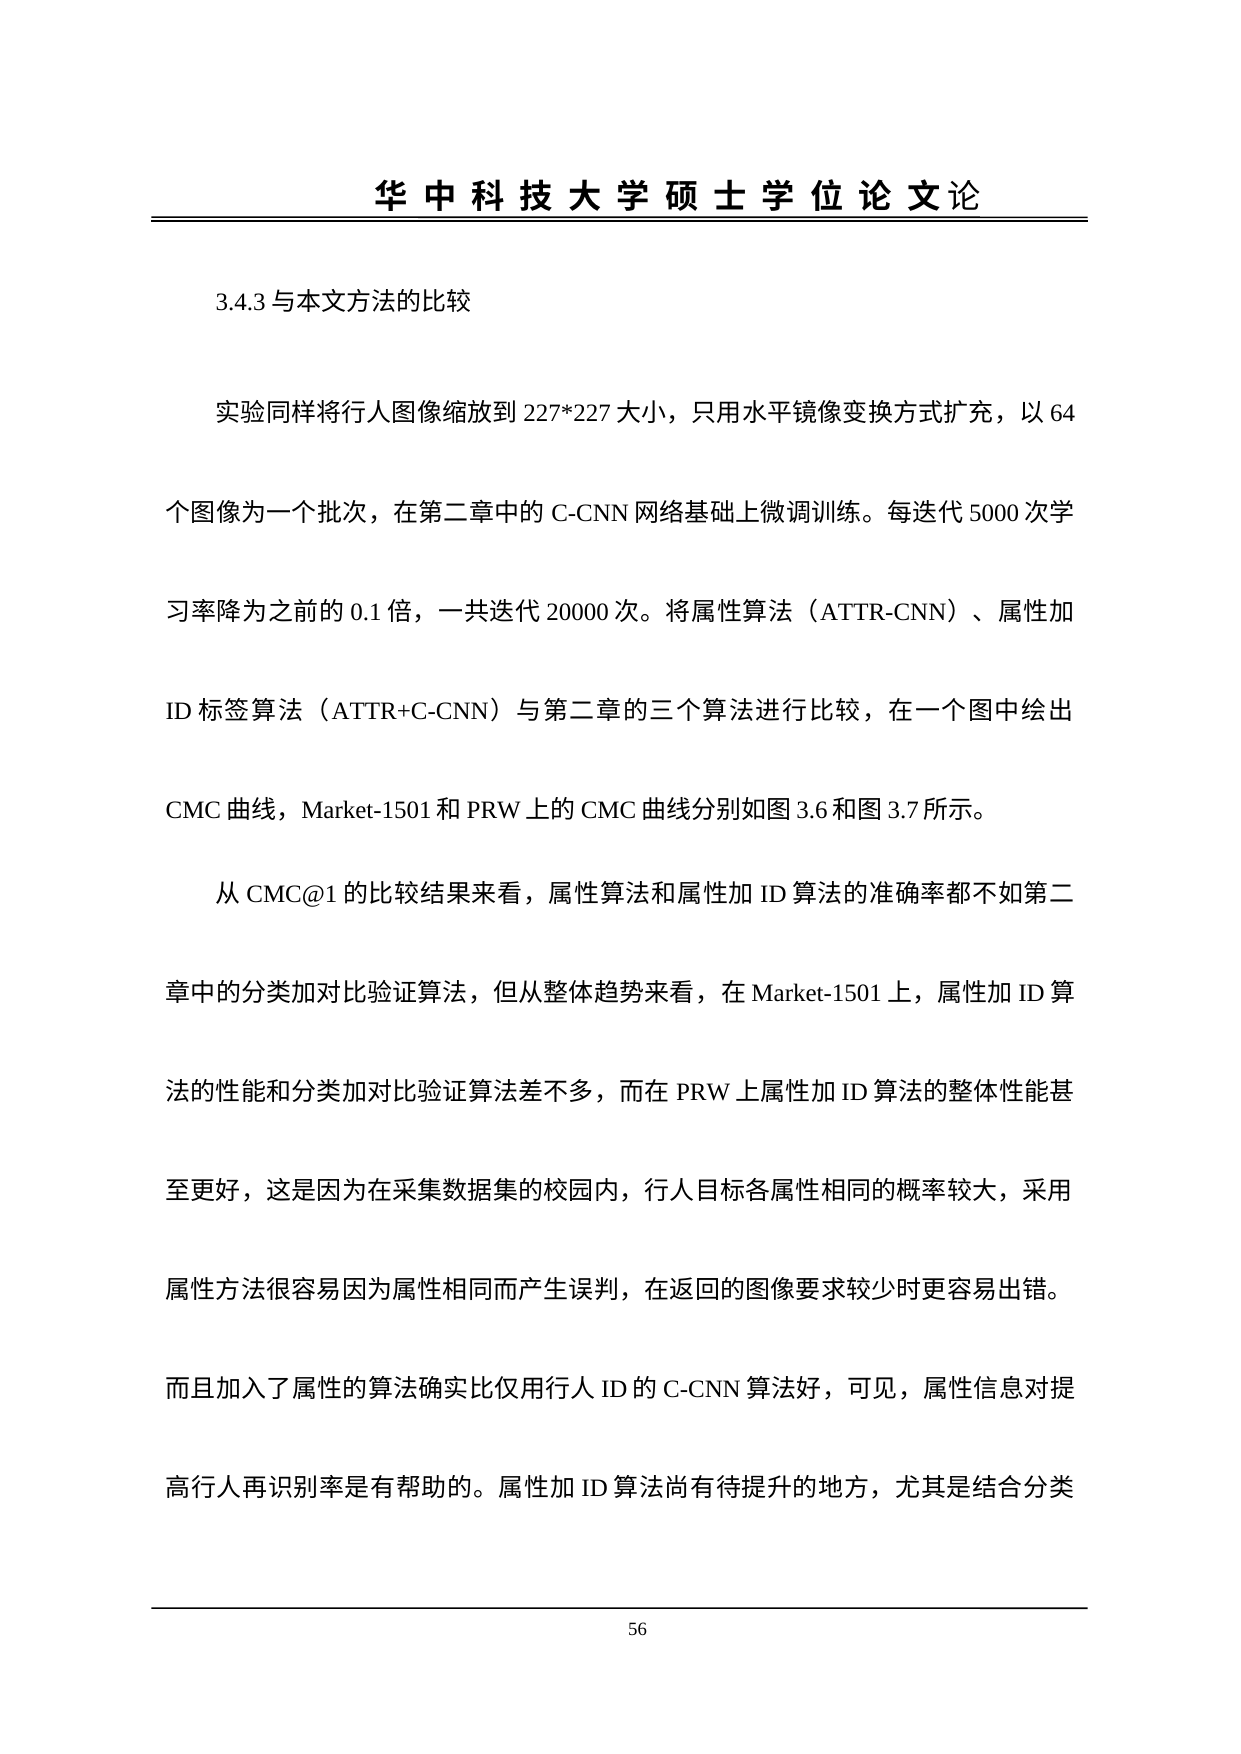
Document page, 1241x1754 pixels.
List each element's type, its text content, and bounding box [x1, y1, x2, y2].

text 实验同样将行人图像缩放到227*227大小，只用水平镜像变换方式扩充，以64个图像为一个批次，在第二章中的C-CNN网络基础上微调训练。每迭代5000次学习率降为之前的0.1倍，一共迭代20000次。将属性算法（ATTR-CNN）、属性加ID标签算法（ATTR+C-CNN）与第二章的三个算法进行比较，在一个图中绘出CMC曲线，Market-1501和PRW上的CMC曲线分别如图3.6和图3.7所示。 [165, 378, 1075, 840]
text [165, 858, 1075, 1519]
subtitle 3.4.3 与本文方法的比较 [165, 267, 1075, 333]
